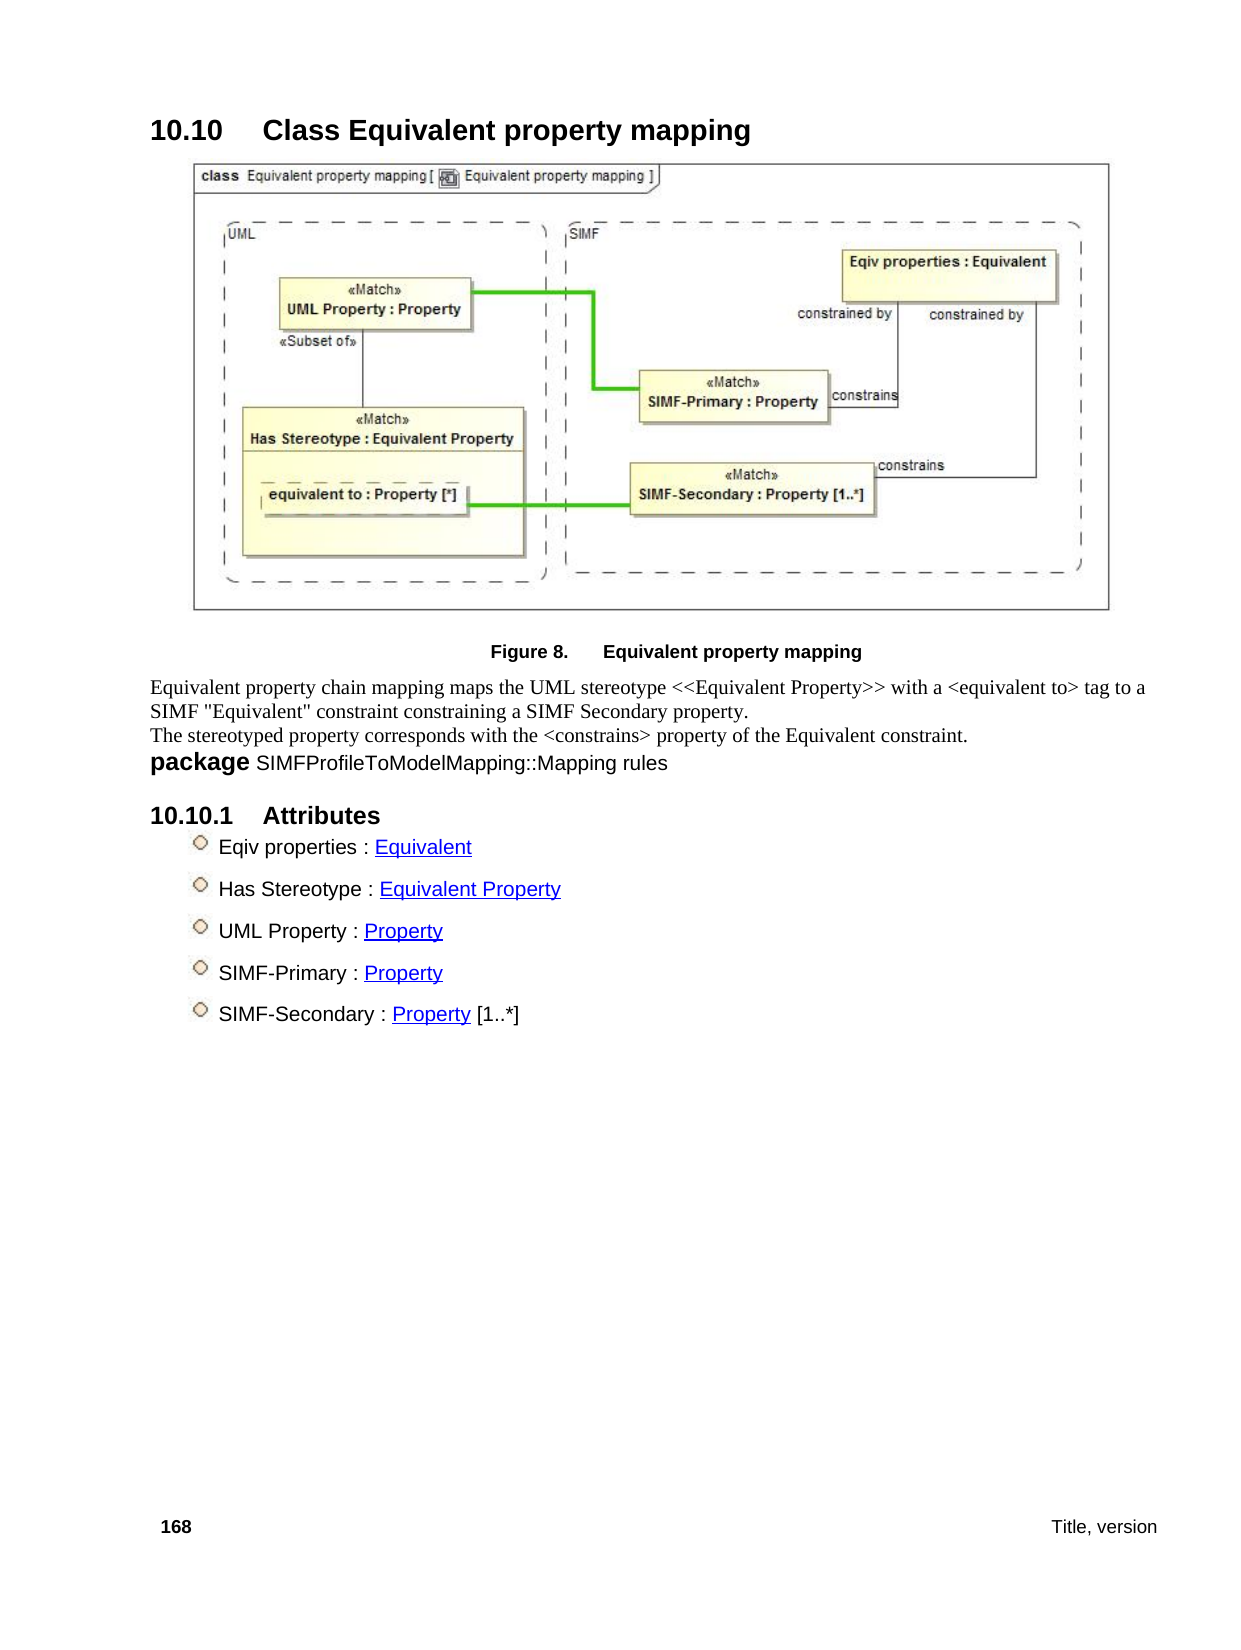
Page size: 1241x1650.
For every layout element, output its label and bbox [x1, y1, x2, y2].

picture [187, 158, 1128, 629]
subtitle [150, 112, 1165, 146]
picture [187, 955, 213, 980]
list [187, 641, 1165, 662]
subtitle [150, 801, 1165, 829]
picture [187, 871, 213, 897]
picture [187, 996, 213, 1022]
picture [187, 829, 213, 855]
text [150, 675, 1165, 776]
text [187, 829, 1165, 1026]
picture [187, 913, 213, 939]
